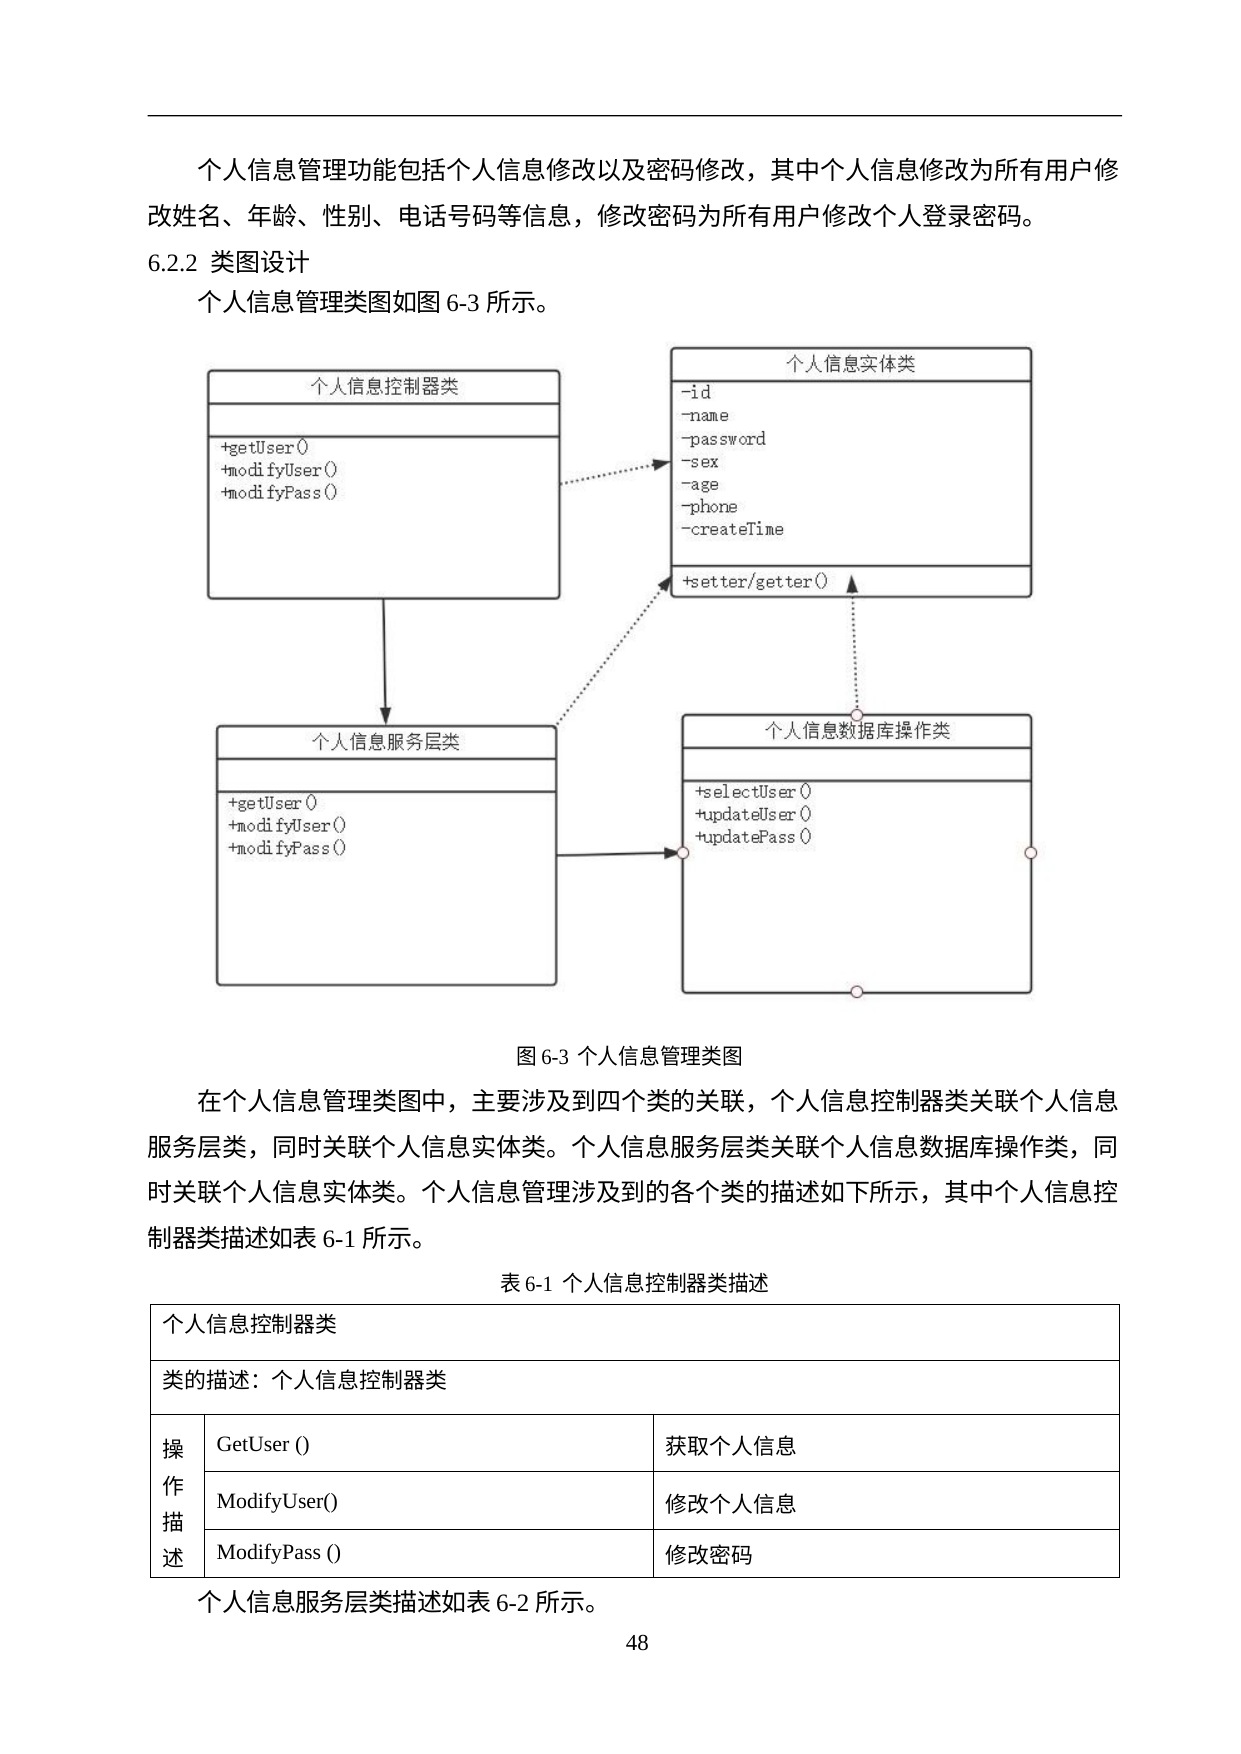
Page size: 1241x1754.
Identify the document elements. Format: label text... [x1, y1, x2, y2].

table_cell 获取个人信息 [654, 1415, 1119, 1471]
table_cell GetUser () [205, 1415, 653, 1471]
subtitle 类图设计 [148, 242, 1146, 278]
subtitle 个人信息管理功能包括个人信息修改以及密码修改，其中个人信息修改为所有用户修改姓名、年龄、性别、电话号码等信息，修改密码为所有用户修改个人登录密码。 [148, 150, 1122, 232]
subtitle 个人信息管理类图如图 6-3 所示。 [198, 283, 1146, 319]
text 表 6-1 个人信息控制器类描述 [135, 1266, 1134, 1297]
table_cell 类的描述：个人信息控制器类 [151, 1361, 1119, 1413]
table_cell 操作描述 [151, 1415, 204, 1577]
subtitle 在个人信息管理类图中，主要涉及到四个类的关联，个人信息控制器类关联个人信息服务层类，同时关联个人信息实体类。个人信息服务层类关联个人信息数据库操作类，同时关联个人信息实体类。个人信息管理涉及到的各个类的描述如下所示，其中个人信息控制器类描述如表 6-1 所示。 [148, 1082, 1122, 1255]
table_cell ModifyPass () [205, 1530, 653, 1577]
picture [205, 341, 1055, 1012]
table_cell 修改密码 [654, 1530, 1119, 1577]
subtitle 个人信息服务层类描述如表 6-2 所示。 [198, 1583, 1146, 1619]
table_cell ModifyUser() [205, 1472, 653, 1528]
table_cell 修改个人信息 [654, 1472, 1119, 1528]
table_header 个人信息控制器类 [151, 1305, 1119, 1359]
text 图 6-3 个人信息管理类图 [516, 1039, 1146, 1071]
